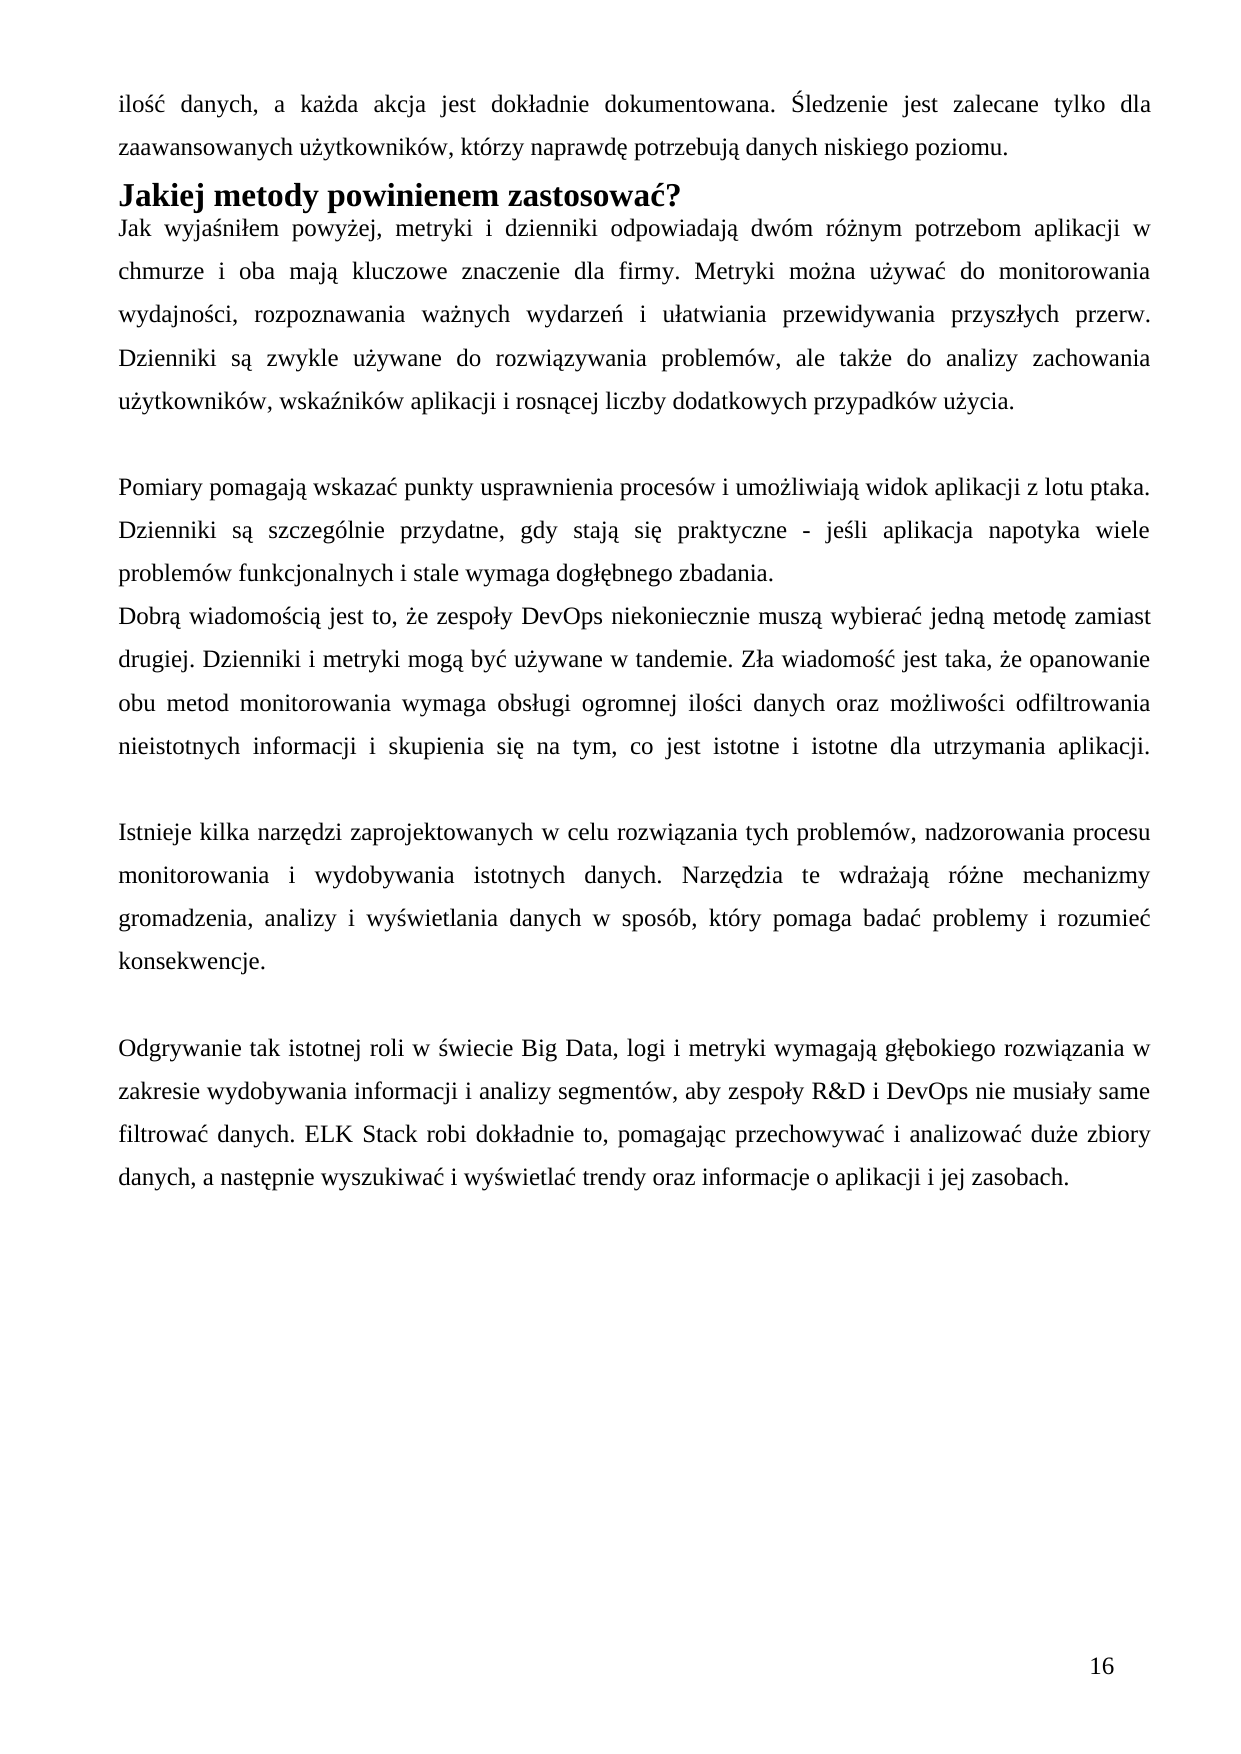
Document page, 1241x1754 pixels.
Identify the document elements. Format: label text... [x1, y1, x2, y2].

subtitle Jakiej metody powinienem zastosować? [118, 175, 1152, 213]
text Jak wyjaśniłem powyżej, metryki i dzienniki odpowiadają dwóm różnym potrzebom aplikacji w chmurze i oba mają kluczowe znaczenie dla firmy. Metryki można używać do monitorowania wydajności, rozpoznawania ważnych wydarzeń i ułatwiania przewidywania przyszłych przerw. Dzienniki są zwykle używane do rozwiązywania problemów, ale także do analizy zachowania użytkowników, wskaźników aplikacji i rosnącej liczby dodatkowych przypadków użycia. [118, 213, 1152, 414]
text Pomiary pomagają wskazać punkty usprawnienia procesów i umożliwiają widok aplikacji z lotu ptaka. Dzienniki są szczególnie przydatne, gdy stają się praktyczne - jeśli aplikacja napotyka wiele problemów funkcjonalnych i stale wymaga dogłębnego zbadania. [118, 472, 1152, 587]
text Odgrywanie tak istotnej roli w świecie Big Data, logi i metryki wymagają głębokiego rozwiązania w zakresie wydobywania informacji i analizy segmentów, aby zespoły R&D i DevOps nie musiały same filtrować danych. ELK Stack robi dokładnie to, pomagając przechowywać i analizować duże zbiory danych, a następnie wyszukiwać i wyświetlać trendy oraz informacje o aplikacji i jej zasobach. [118, 1033, 1152, 1191]
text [118, 89, 1152, 161]
text Dobrą wiadomością jest to, że zespoły DevOps niekoniecznie muszą wybierać jedną metodę zamiast drugiej. Dzienniki i metryki mogą być używane w tandemie. Zła wiadomość jest taka, że opanowanie obu metod monitorowania wymaga obsługi ogromnej ilości danych oraz możliwości odfiltrowania nieistotnych informacji i skupienia się na tym, co jest istotne i istotne dla utrzymania aplikacji. Istnieje kilka narzędzi zaprojektowanych w celu rozwiązania tych problemów, nadzorowania procesu monitorowania i wydobywania istotnych danych. Narzędzia te wdrażają różne mechanizmy gromadzenia, analizy i wyświetlania danych w sposób, który pomaga badać problemy i rozumieć konsekwencje. [118, 601, 1152, 975]
